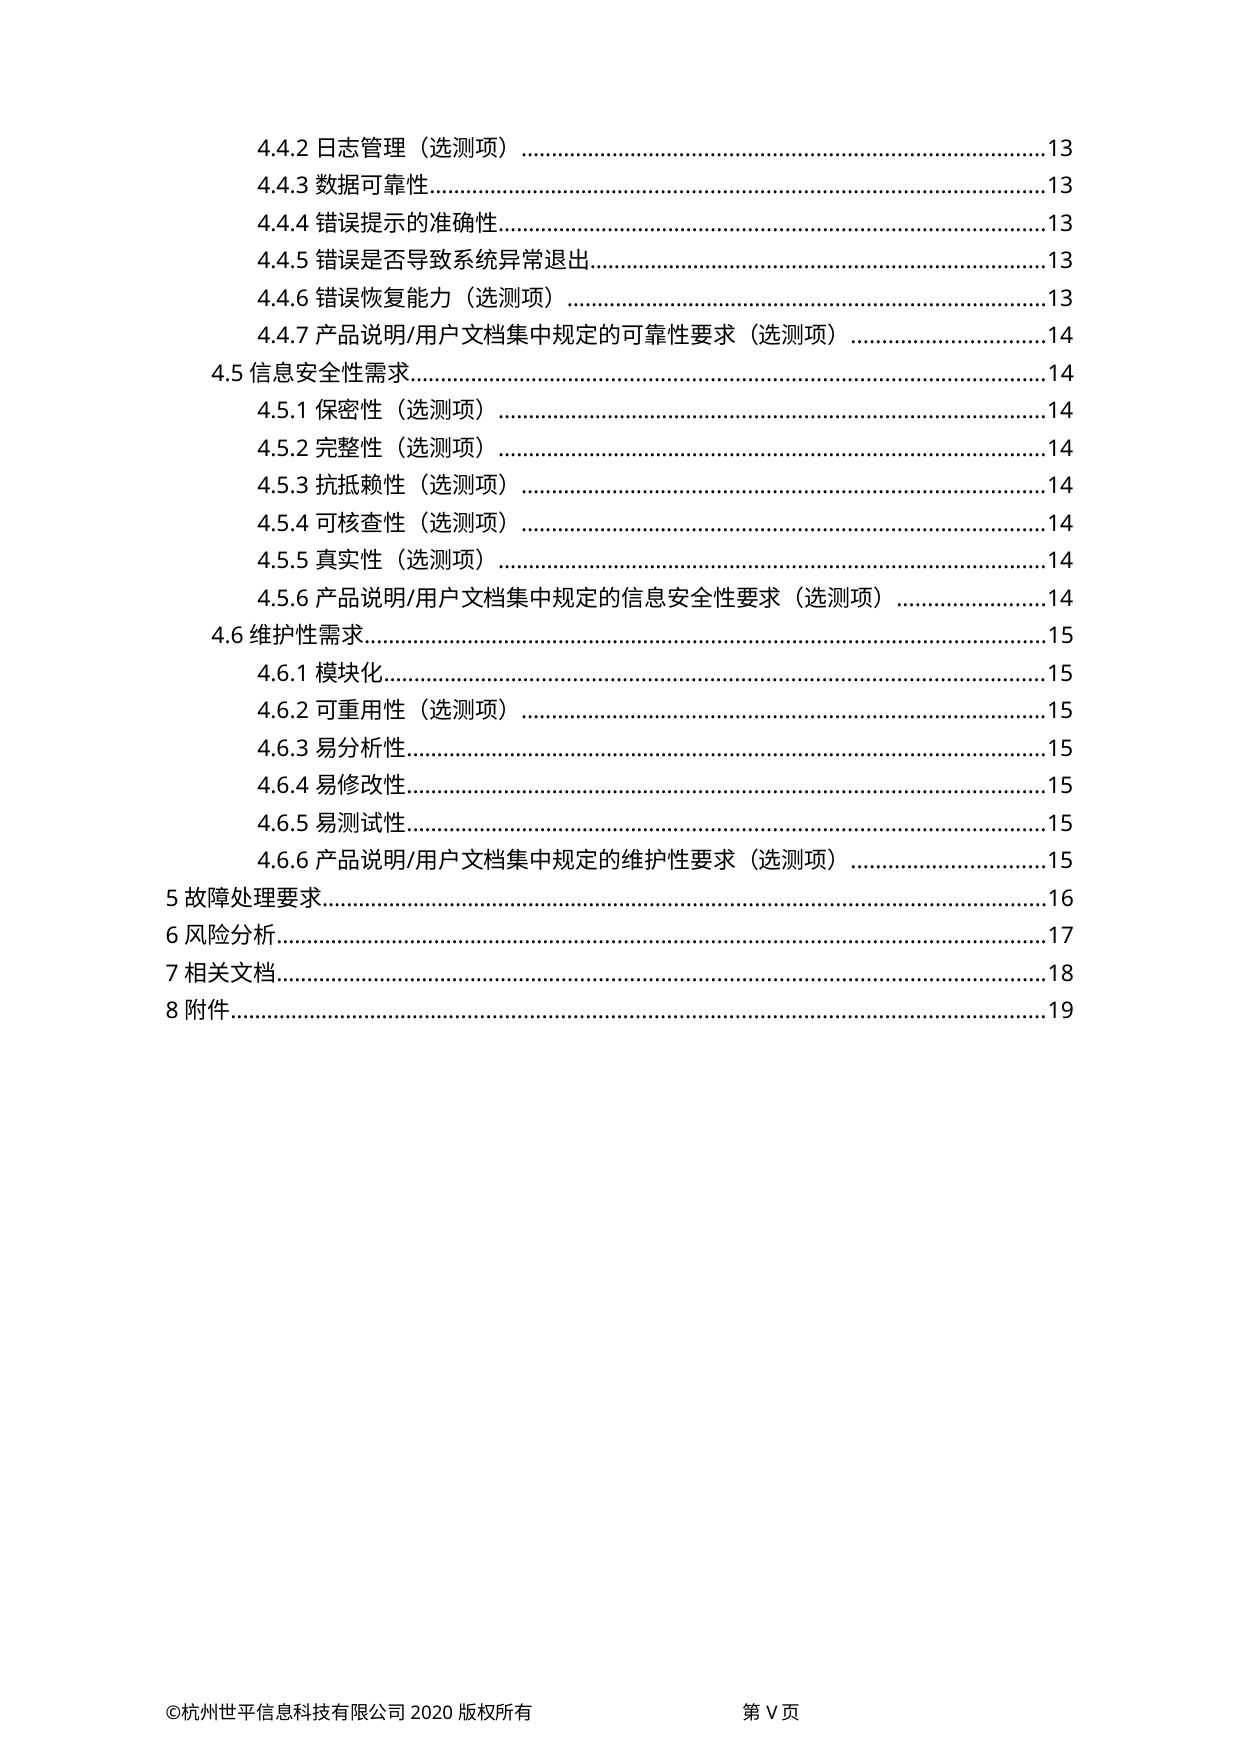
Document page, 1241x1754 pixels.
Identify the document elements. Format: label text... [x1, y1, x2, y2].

text 4.5.2 完整性（选测项） 14 [257, 429, 1075, 463]
text 8 附件 19 [165, 992, 1075, 1025]
text 4.6.6 产品说明/用户文档集中规定的维护性要求（选测项） 15 [257, 842, 1075, 875]
text 4.6 维护性需求 15 [211, 617, 1075, 650]
text 6 风险分析 17 [165, 917, 1075, 950]
text 4.5.5 真实性（选测项） 14 [257, 542, 1075, 575]
text 4.6.2 可重用性（选测项） 15 [257, 692, 1075, 725]
text 4.5.4 可核查性（选测项） 14 [257, 504, 1075, 538]
text 4.4.4 错误提示的准确性 13 [257, 204, 1075, 238]
text 4.6.5 易测试性 15 [257, 804, 1075, 838]
text 4.5.3 抗抵赖性（选测项） 14 [257, 467, 1075, 500]
text 4.5.6 产品说明/用户文档集中规定的信息安全性要求（选测项） 14 [257, 579, 1075, 613]
text 4.6.4 易修改性 15 [257, 767, 1075, 800]
text 7 相关文档 18 [165, 954, 1075, 988]
text 4.4.5 错误是否导致系统异常退出 13 [257, 242, 1075, 275]
text 4.6.3 易分析性 15 [257, 729, 1075, 763]
text 4.6.1 模块化 15 [257, 654, 1075, 688]
text 4.4.3 数据可靠性 13 [257, 167, 1075, 200]
text 4.5 信息安全性需求 14 [211, 354, 1075, 388]
text 4.5.1 保密性（选测项） 14 [257, 392, 1075, 425]
text 4.4.2 日志管理（选测项） 13 [257, 129, 1075, 163]
text 4.4.7 产品说明/用户文档集中规定的可靠性要求（选测项） 14 [257, 317, 1075, 350]
text 4.4.6 错误恢复能力（选测项） 13 [257, 279, 1075, 313]
text 5 故障处理要求 16 [165, 879, 1075, 913]
